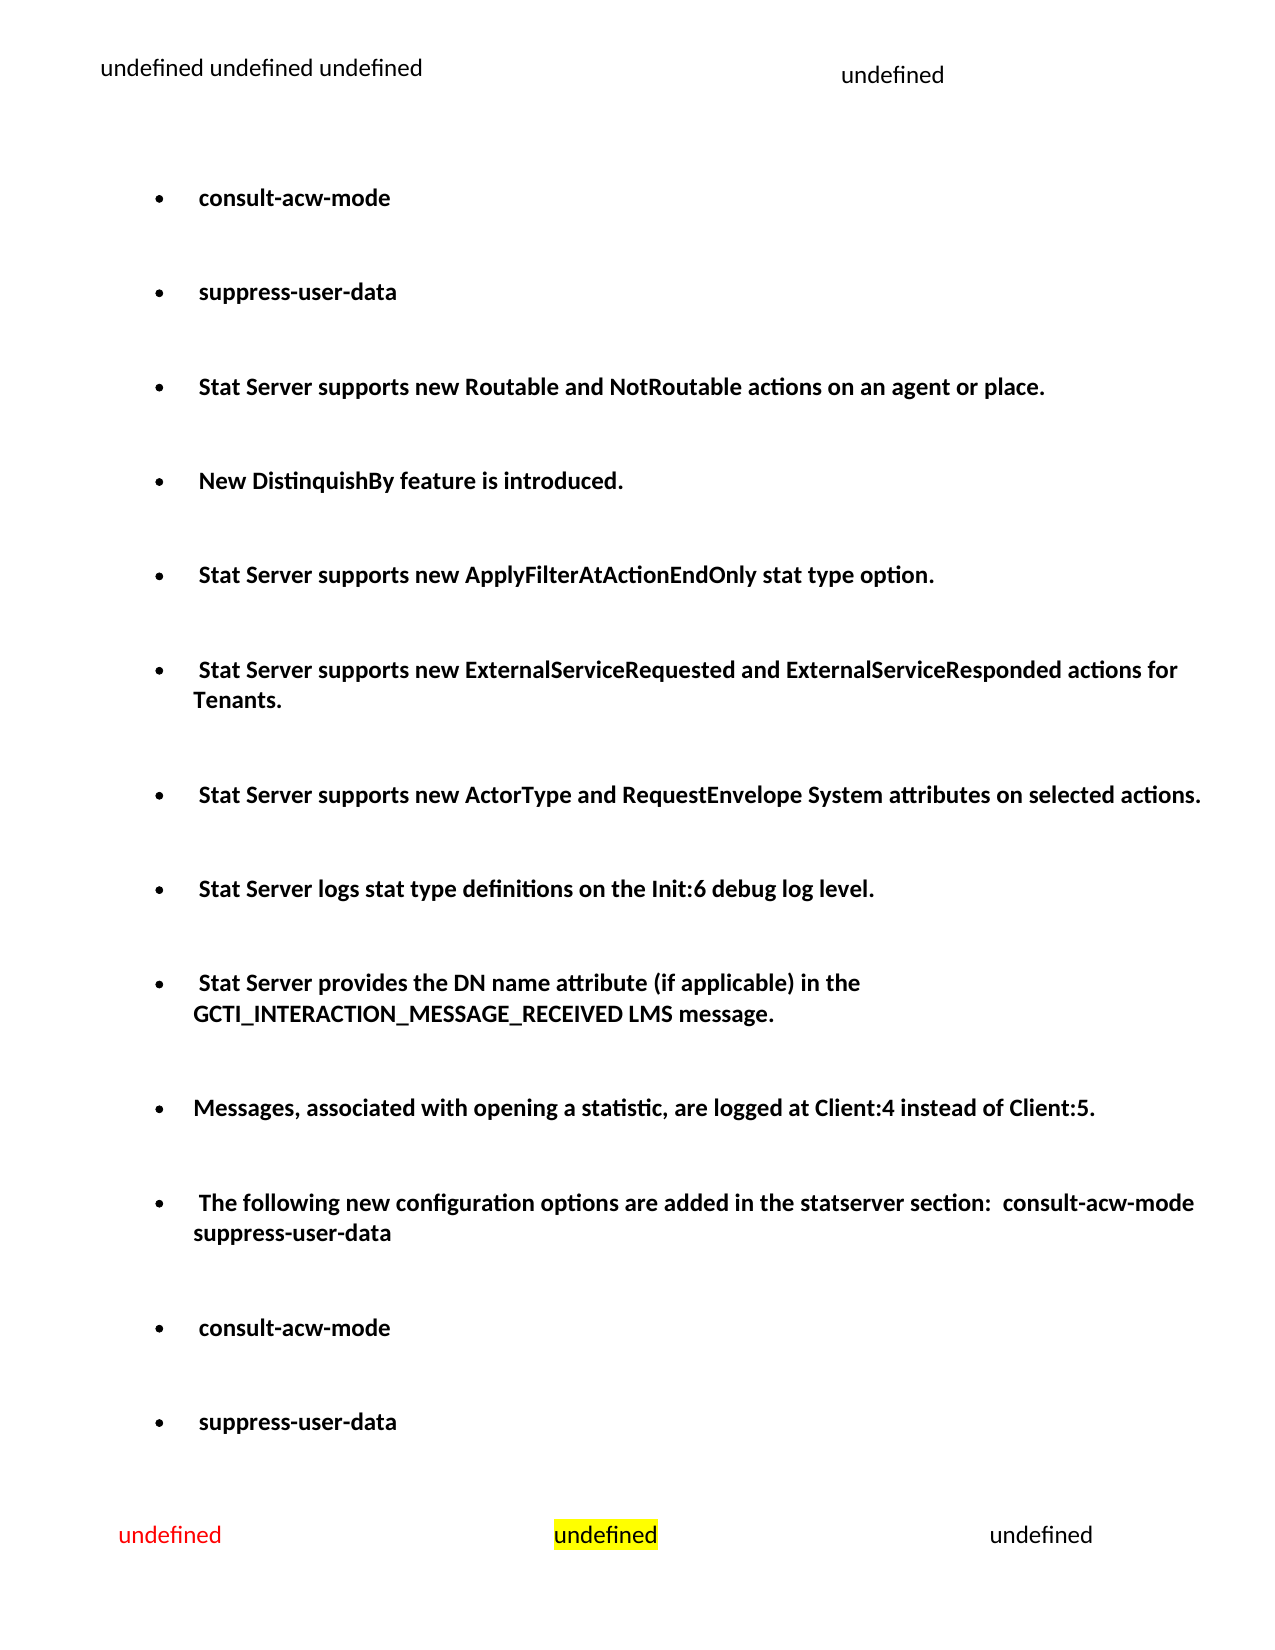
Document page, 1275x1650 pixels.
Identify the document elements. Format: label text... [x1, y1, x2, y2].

list consult-acw-mode [156, 182, 1226, 212]
list The following new configuration options are added in the statserver section: consult-acw-mode suppress-user-data [156, 1187, 1226, 1248]
list Stat Server supports new ActorType and RequestEnvelope System attributes on selected actions. [156, 779, 1226, 809]
list Stat Server provides the DN name attribute (if applicable) in the GCTI_INTERACTION_MESSAGE_RECEIVED LMS message. [156, 967, 1226, 1028]
list suppress-user-data [156, 276, 1226, 307]
list Stat Server supports new ApplyFilterAtActionEndOnly stat type option. [156, 559, 1226, 590]
list consult-acw-mode [156, 1312, 1226, 1342]
list Stat Server logs stat type definitions on the Init:6 debug log level. [156, 873, 1226, 904]
list suppress-user-data [156, 1406, 1226, 1437]
list Stat Server supports new Routable and NotRoutable actions on an agent or place. [156, 371, 1226, 401]
list Stat Server supports new ExternalServiceRequested and ExternalServiceResponded actions for Tenants. [156, 654, 1226, 715]
list New DistinquishBy feature is introduced. [156, 465, 1226, 496]
list Messages, associated with opening a statistic, are logged at Client:4 instead of Client:5. [156, 1092, 1226, 1123]
